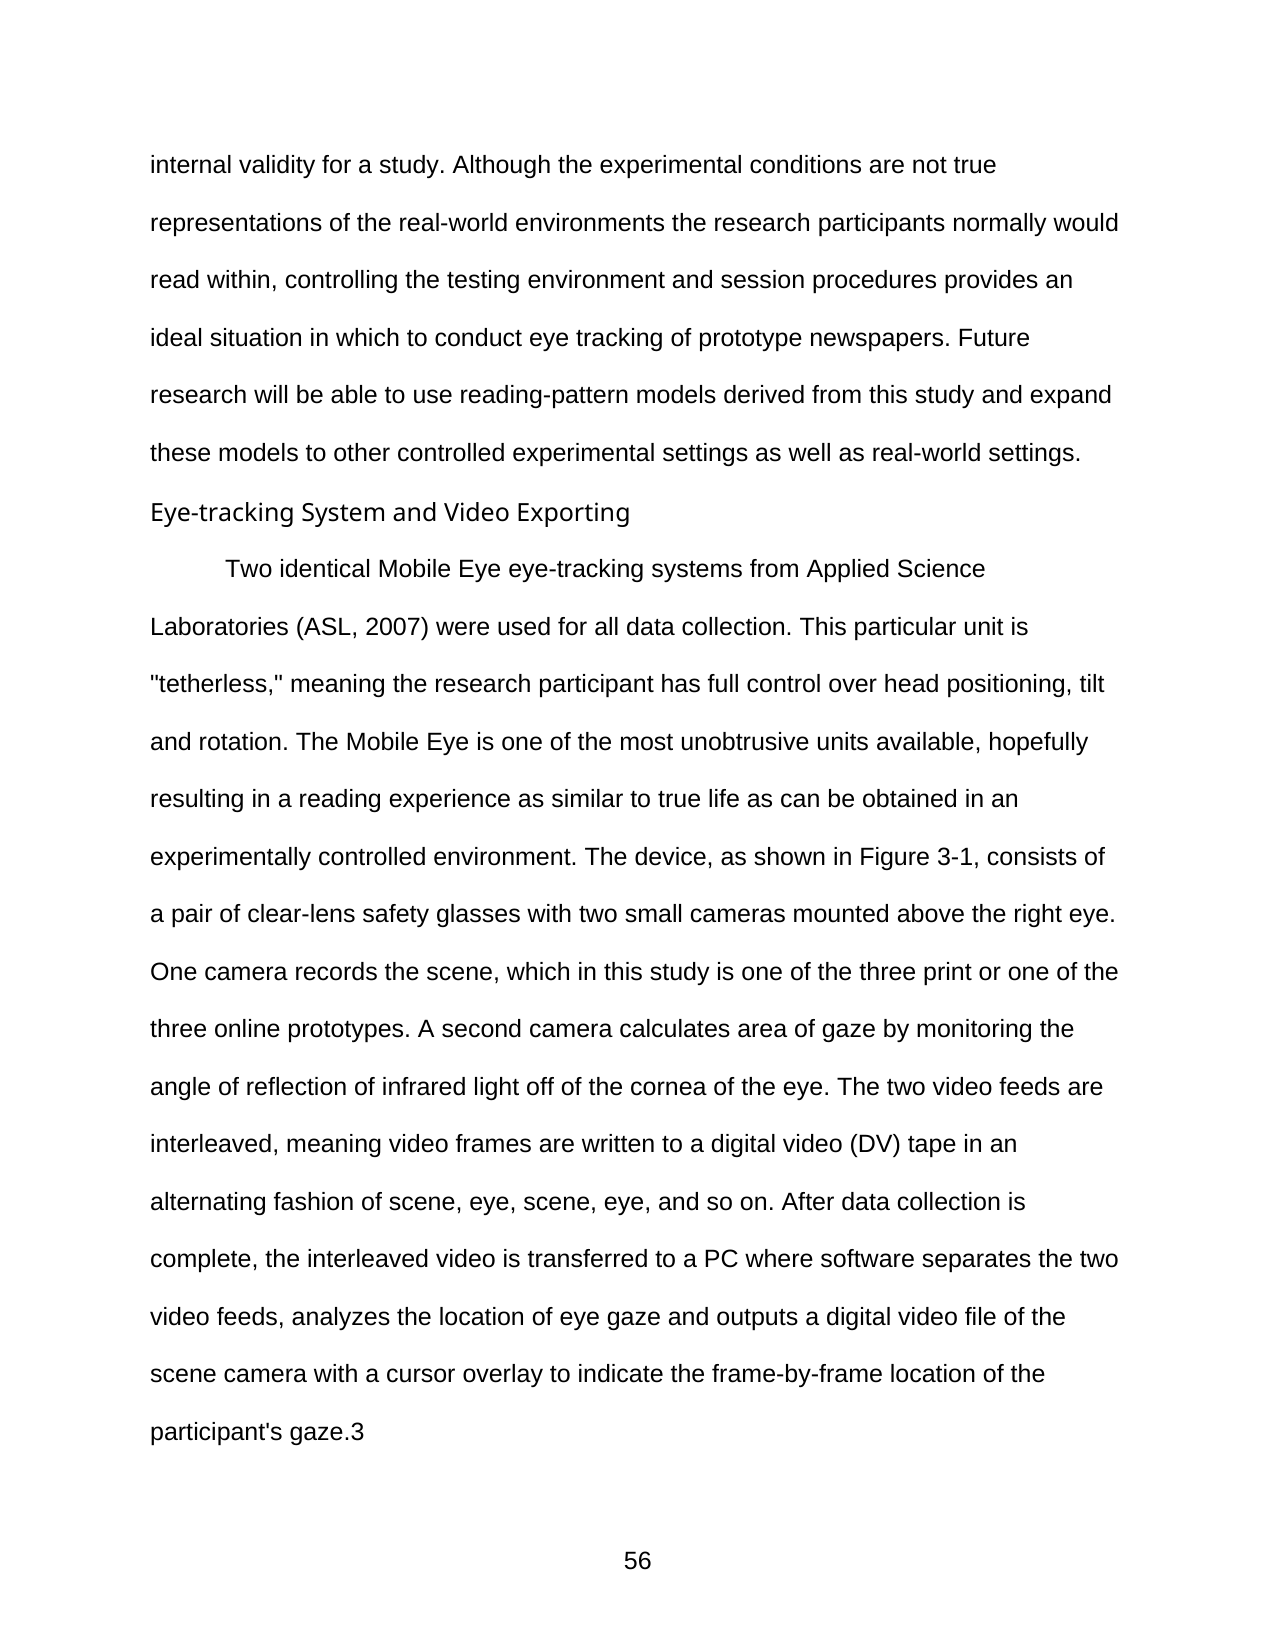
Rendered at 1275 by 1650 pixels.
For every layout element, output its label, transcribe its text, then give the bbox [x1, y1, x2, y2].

subtitle Eye-tracking System and Video Exporting [150, 495, 1125, 529]
text Two identical Mobile Eye eye-tracking systems from Applied Science Laboratories (ASL, 2007) were used for all data collection. This particular unit is "tetherless," meaning the research participant has full control over head positioning, tilt and rotation. The Mobile Eye is one of the most unobtrusive units available, hopefully resulting in a reading experience as similar to true life as can be obtained in an experimentally controlled environment. The device, as shown in Figure 3-1, consists of a pair of clear-lens safety glasses with two small cameras mounted above the right eye. One camera records the scene, which in this study is one of the three print or one of the three online prototypes. A second camera calculates area of gaze by monitoring the angle of reflection of infrared light off of the cornea of the eye. The two video feeds are interleaved, meaning video frames are written to a digital video (DV) tape in an alternating fashion of scene, eye, scene, eye, and so on. After data collection is complete, the interleaved video is transferred to a PC where software separates the two video feeds, analyzes the location of eye gaze and outputs a digital video file of the scene camera with a cursor overlay to indicate the frame-by-frame location of the participant's gaze.3 [150, 554, 1125, 1445]
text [150, 150, 1125, 466]
